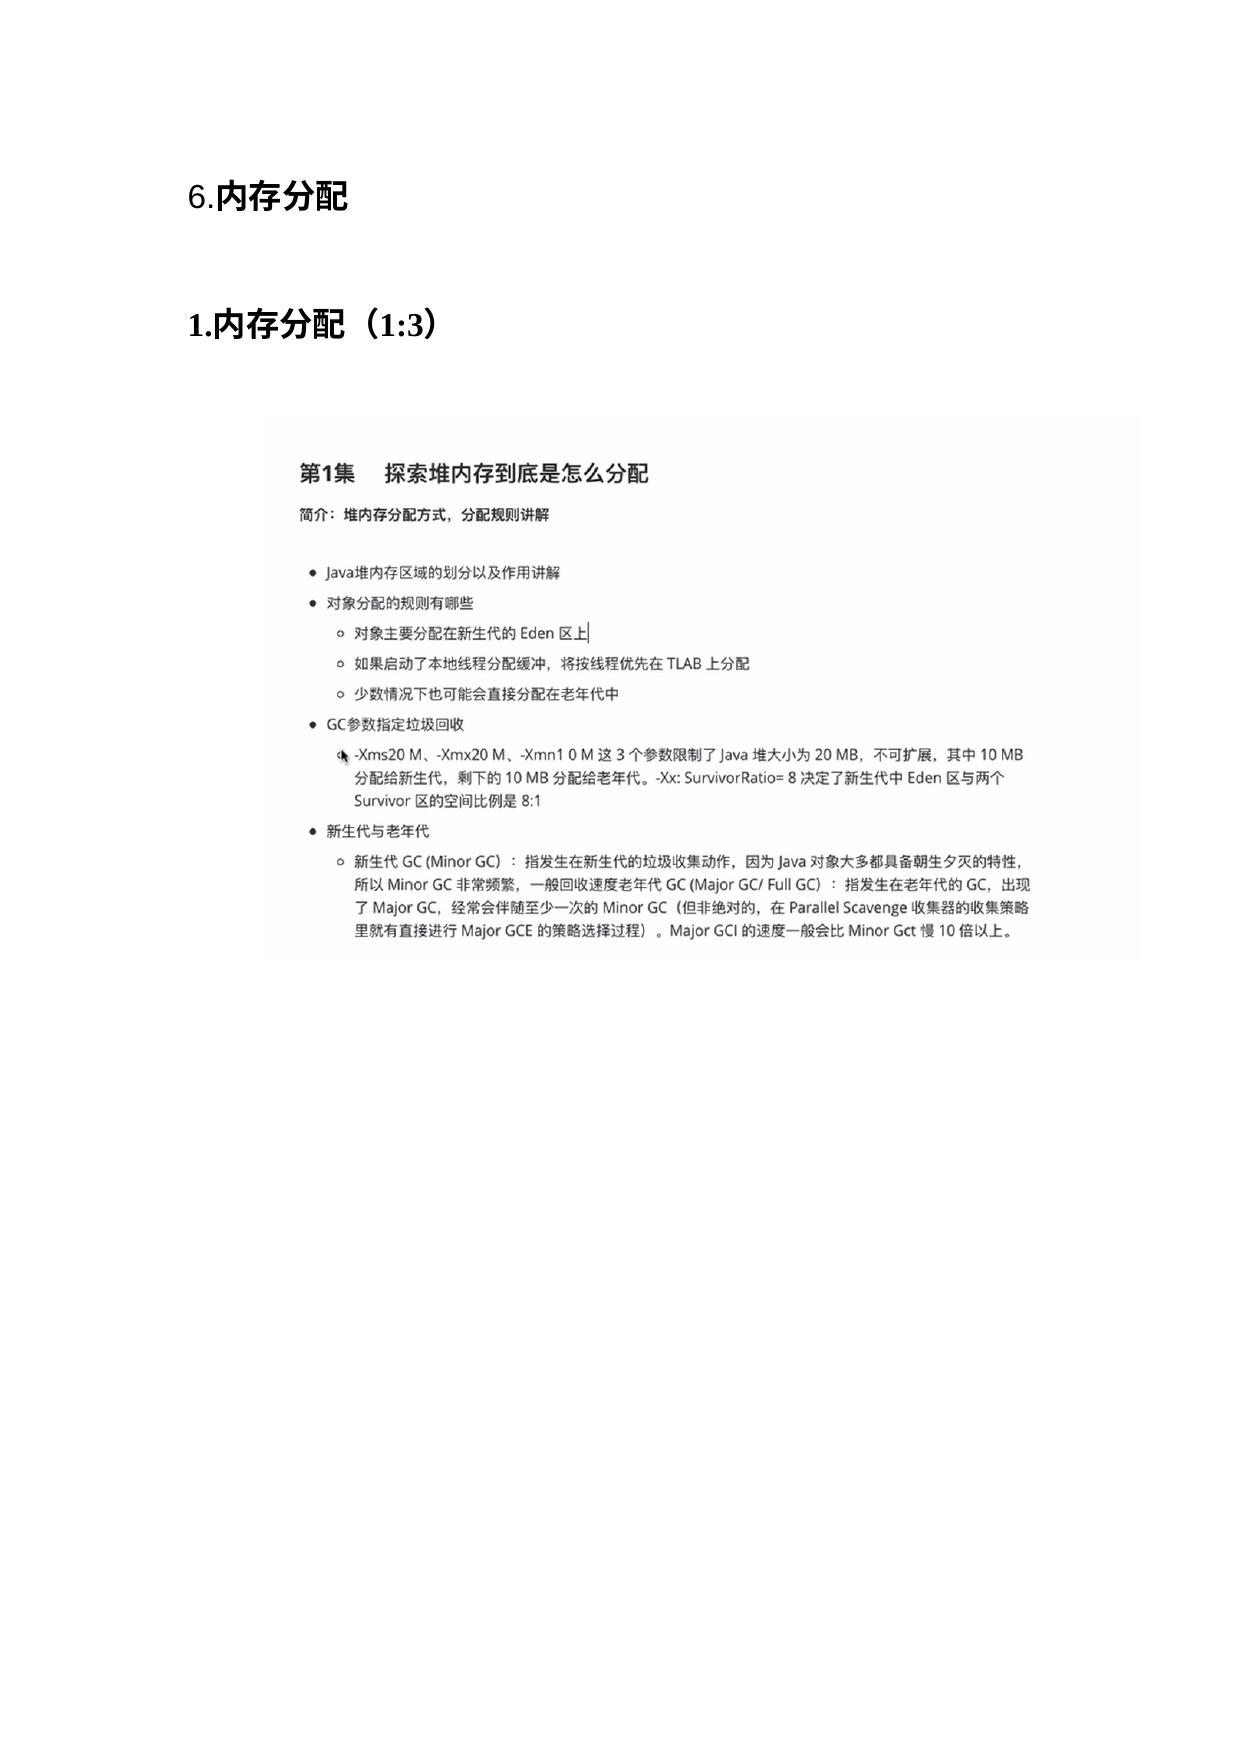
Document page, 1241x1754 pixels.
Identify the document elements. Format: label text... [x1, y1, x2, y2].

subtitle 6.内存分配 [187, 162, 1053, 227]
picture [262, 416, 1141, 963]
subtitle 1.内存分配（1:3） [187, 289, 1053, 354]
